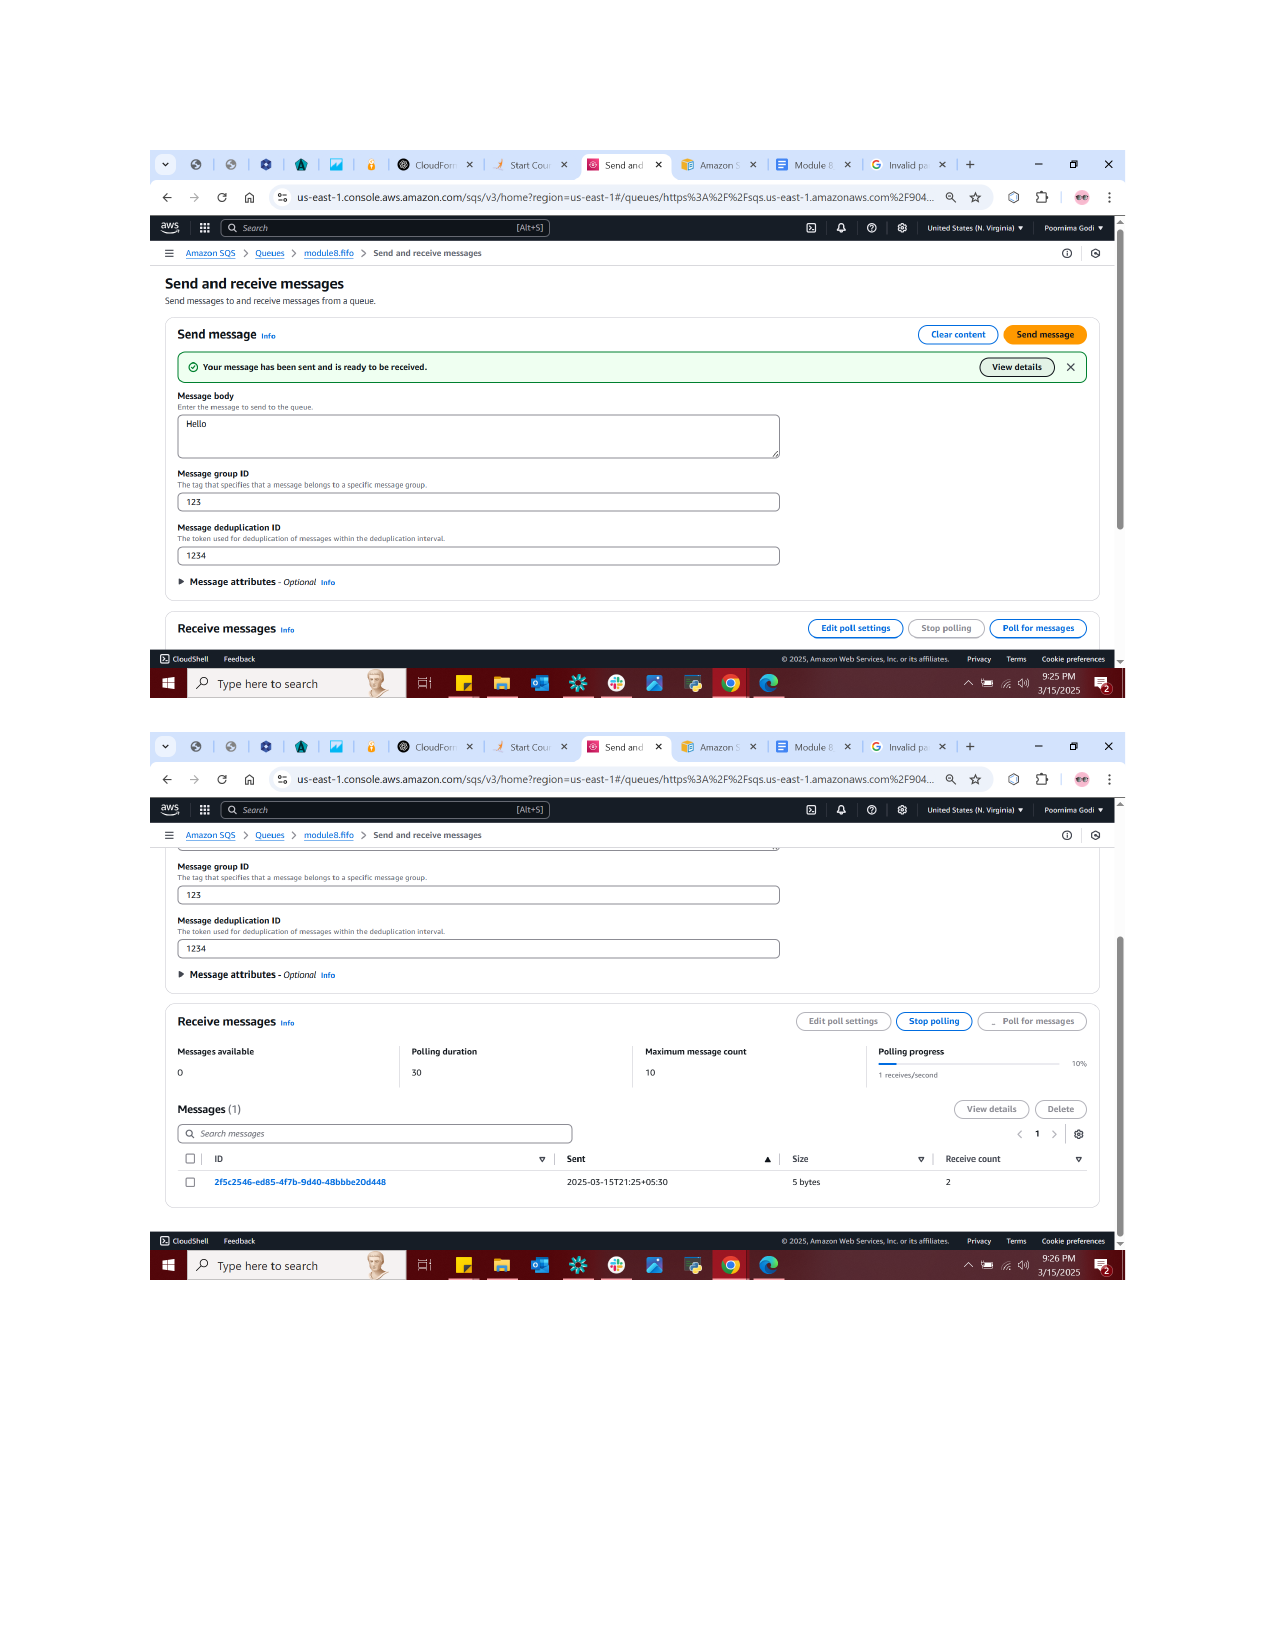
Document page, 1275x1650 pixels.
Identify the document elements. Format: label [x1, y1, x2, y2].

picture [150, 732, 1125, 1280]
picture [150, 150, 1125, 698]
